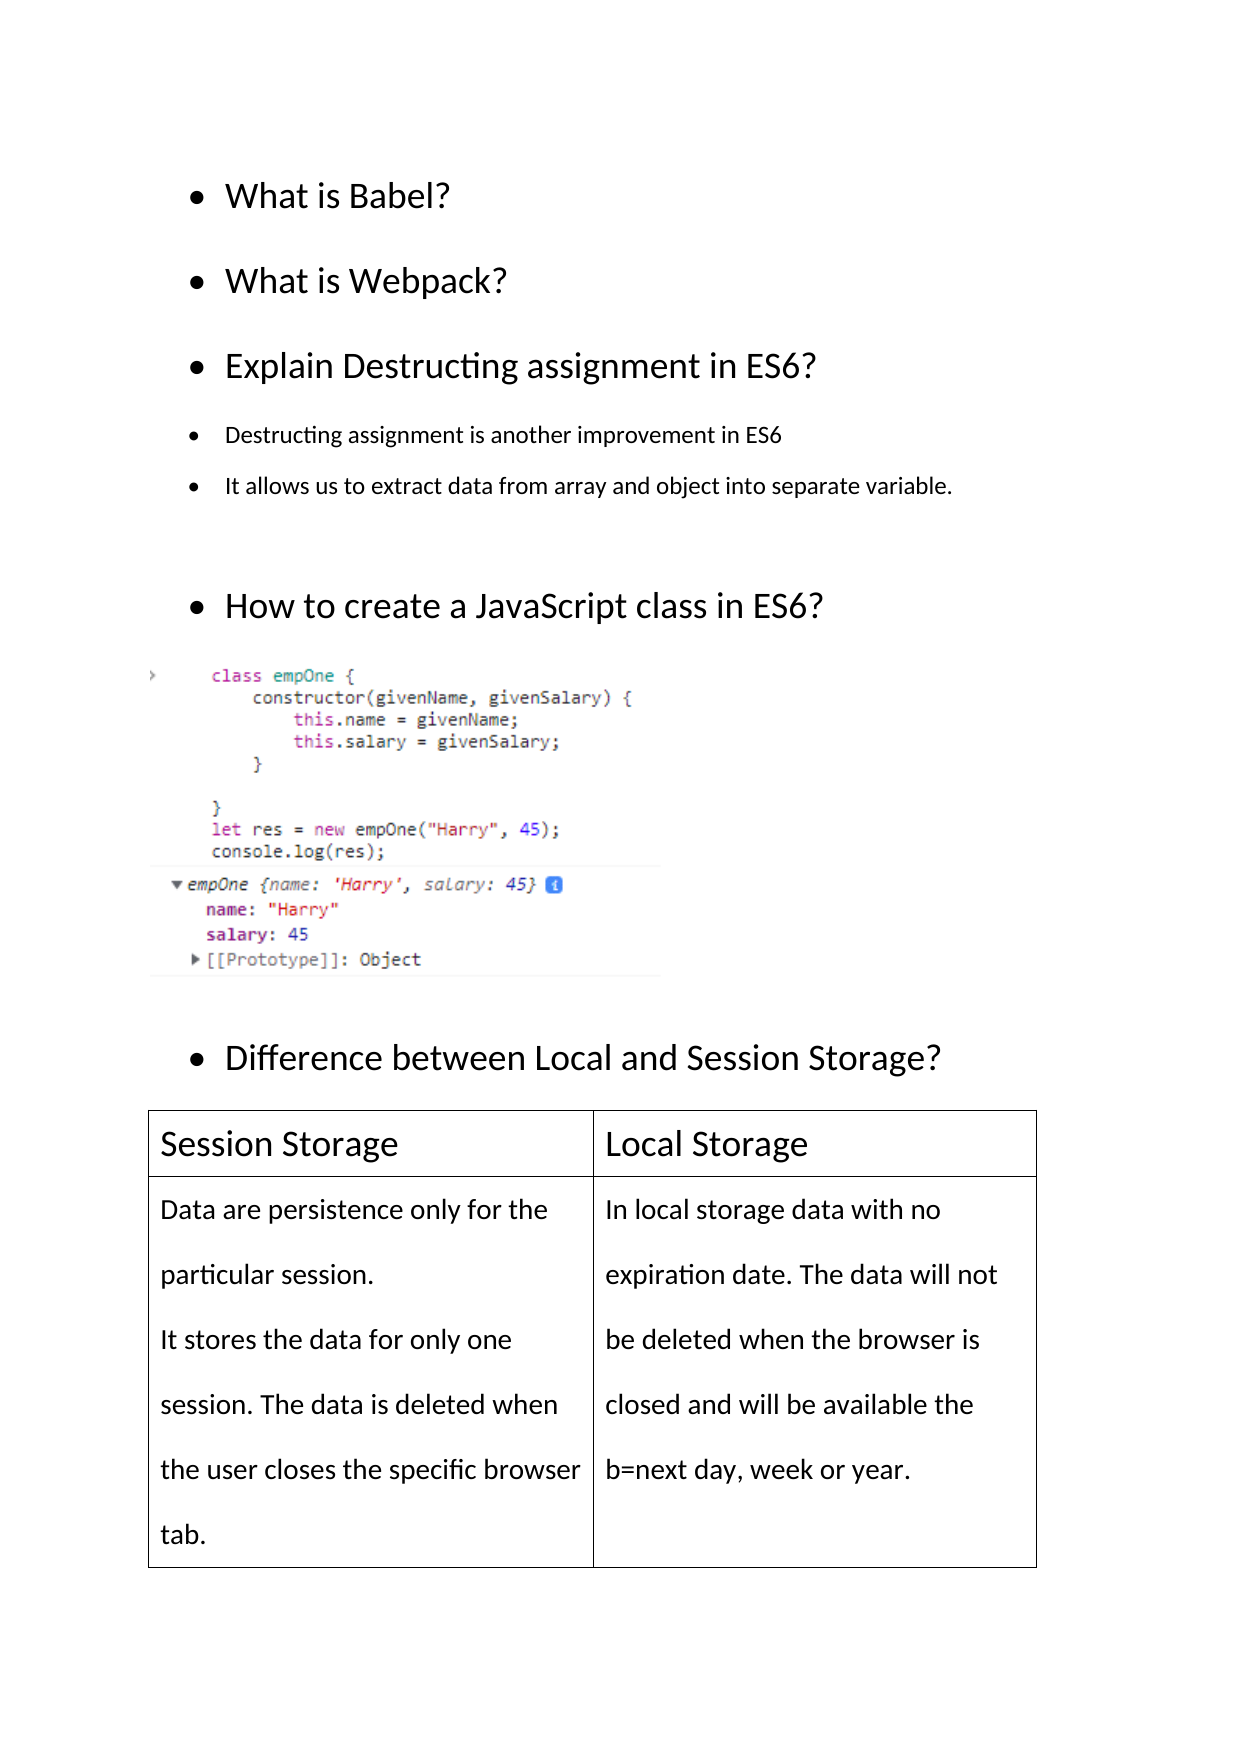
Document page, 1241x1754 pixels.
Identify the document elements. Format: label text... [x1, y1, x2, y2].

list What is Babel? [187, 162, 1090, 227]
list What is Webpack? [187, 247, 1090, 312]
table_header Local Storage [594, 1111, 1036, 1176]
table_cell Data are persistence only for the particular session. It stores the data for only one session. The data is deleted when the user closes the specific browser tab. [149, 1177, 593, 1567]
list How to create a JavaScript class in ES6? [187, 572, 1090, 637]
picture [150, 660, 661, 980]
list Explain Destructing assignment in ES6? [187, 333, 1090, 398]
table_header Session Storage [149, 1111, 593, 1176]
list Difference between Local and Session Storage? [187, 1024, 1090, 1089]
table_cell In local storage data with no expiration date. The data will not be deleted when the browser is closed and will be available the b=next day, week or year. [594, 1177, 1036, 1567]
list It allows us to extract data from array and object into separate variable. [187, 469, 1090, 502]
list Destructing assignment is another improvement in ES6 [187, 418, 1090, 450]
